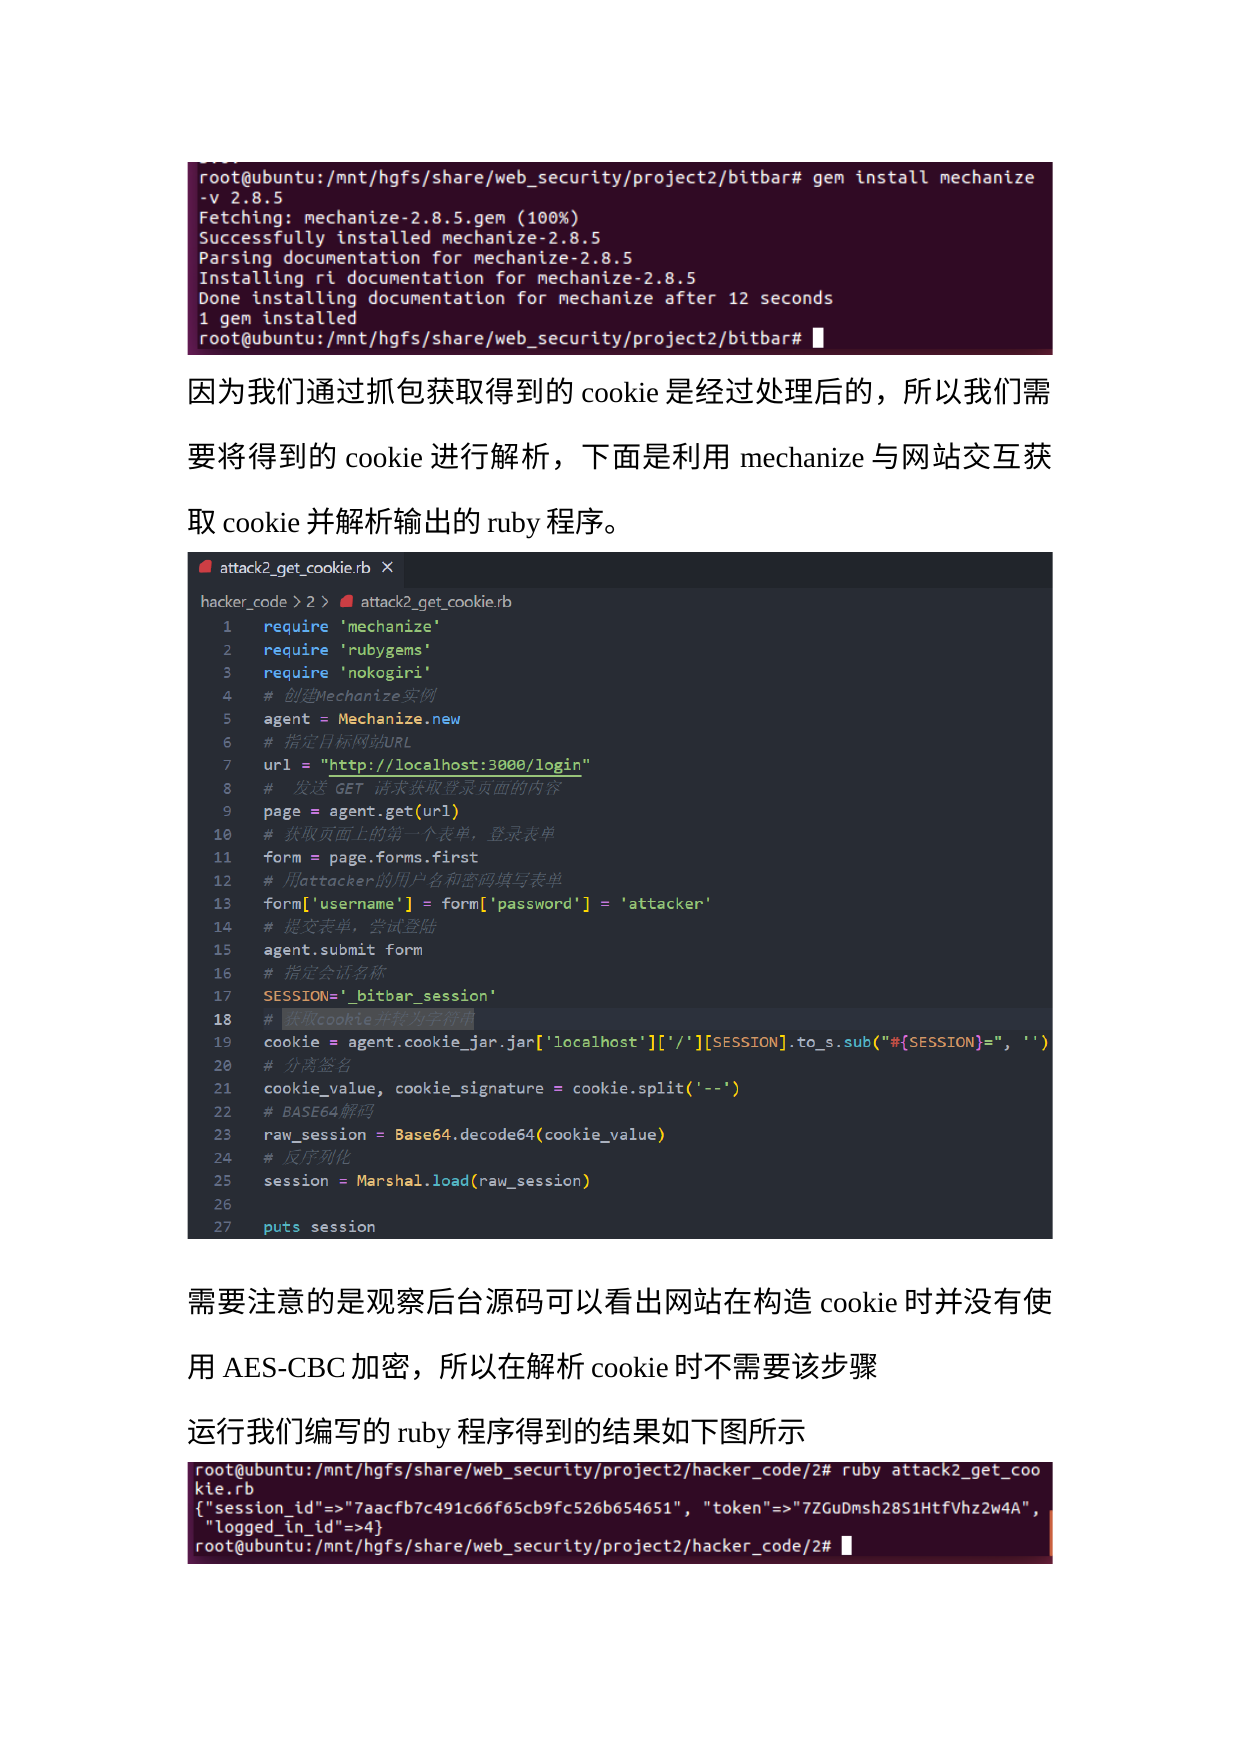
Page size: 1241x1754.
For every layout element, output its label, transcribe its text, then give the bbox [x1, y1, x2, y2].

text 因为我们通过抓包获取得到的cookie是经过处理后的，所以我们需要将得到的cookie进行解析，下面是利用mechanize与网站交互获取cookie并解析输出的ruby程序。 [187, 357, 1053, 552]
picture [187, 1462, 1053, 1564]
text 需要注意的是观察后台源码可以看出网站在构造cookie时并没有使用AES-CBC加密，所以在解析cookie时不需要该步骤 [187, 1267, 1053, 1397]
picture [187, 552, 1053, 1239]
picture [187, 162, 1053, 355]
text 运行我们编写的ruby程序得到的结果如下图所示 [187, 1397, 1053, 1462]
